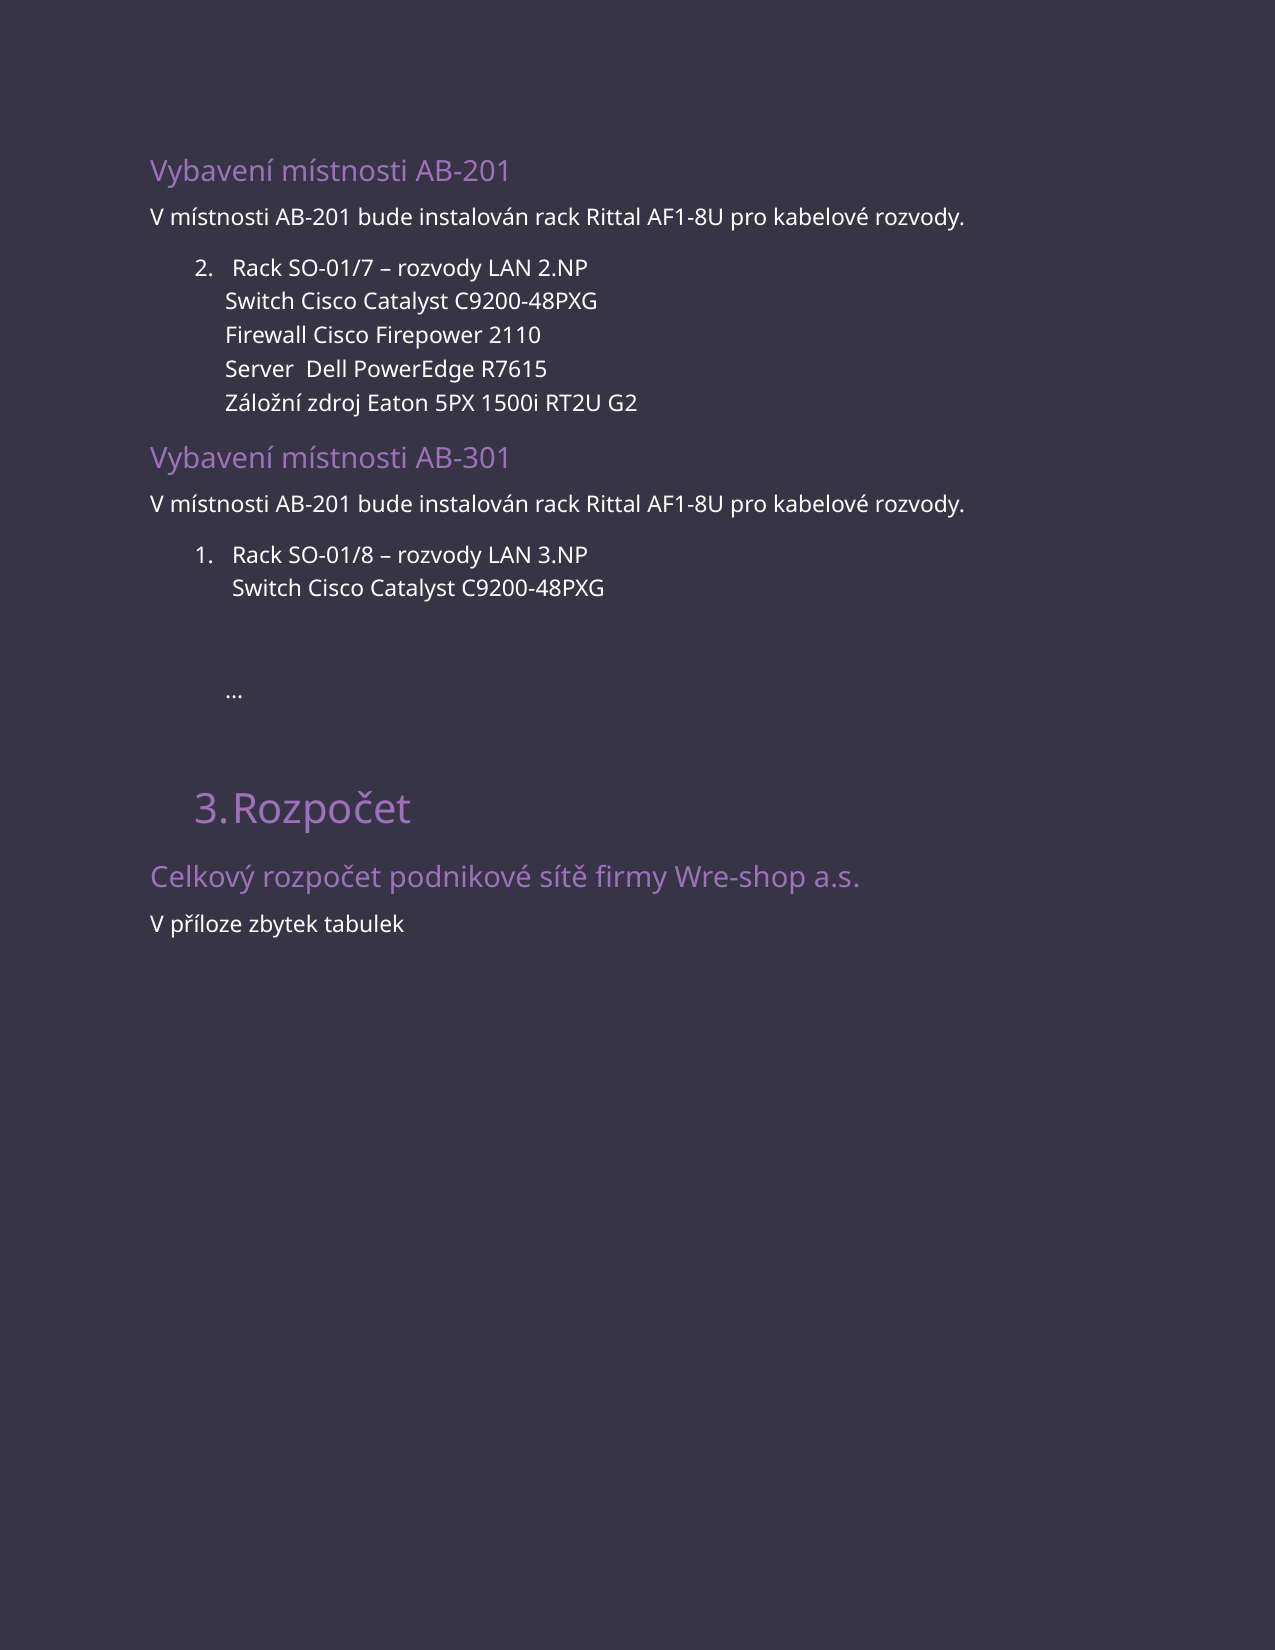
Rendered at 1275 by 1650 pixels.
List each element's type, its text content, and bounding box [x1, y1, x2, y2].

list Rack SO-01/8 – rozvody LAN 3.NP [194, 538, 1125, 570]
subtitle Rozpočet [194, 778, 1125, 835]
list Záložní zdroj Eaton 5PX 1500i RT2U G2 [225, 387, 1125, 418]
list Rack SO-01/7 – rozvody LAN 2.NP [194, 252, 1125, 283]
text V příloze zbytek tabulek [150, 908, 1125, 939]
list Switch Cisco Catalyst C9200-48PXG [225, 285, 1125, 317]
text V místnosti AB-201 bude instalován rack Rittal AF1-8U pro kabelové rozvody. [150, 201, 1125, 232]
subtitle Celkový rozpočet podnikové sítě firmy Wre-shop a.s. [150, 856, 1125, 896]
text V místnosti AB-201 bude instalován rack Rittal AF1-8U pro kabelové rozvody. [150, 488, 1125, 519]
subtitle Vybavení místnosti AB-301 [150, 437, 1125, 477]
list Server Dell PowerEdge R7615 [225, 353, 1125, 384]
list Switch Cisco Catalyst C9200-48PXG [232, 572, 1125, 603]
list … [225, 673, 1125, 705]
list Firewall Cisco Firepower 2110 [225, 319, 1125, 350]
subtitle Vybavení místnosti AB-201 [150, 150, 1125, 190]
